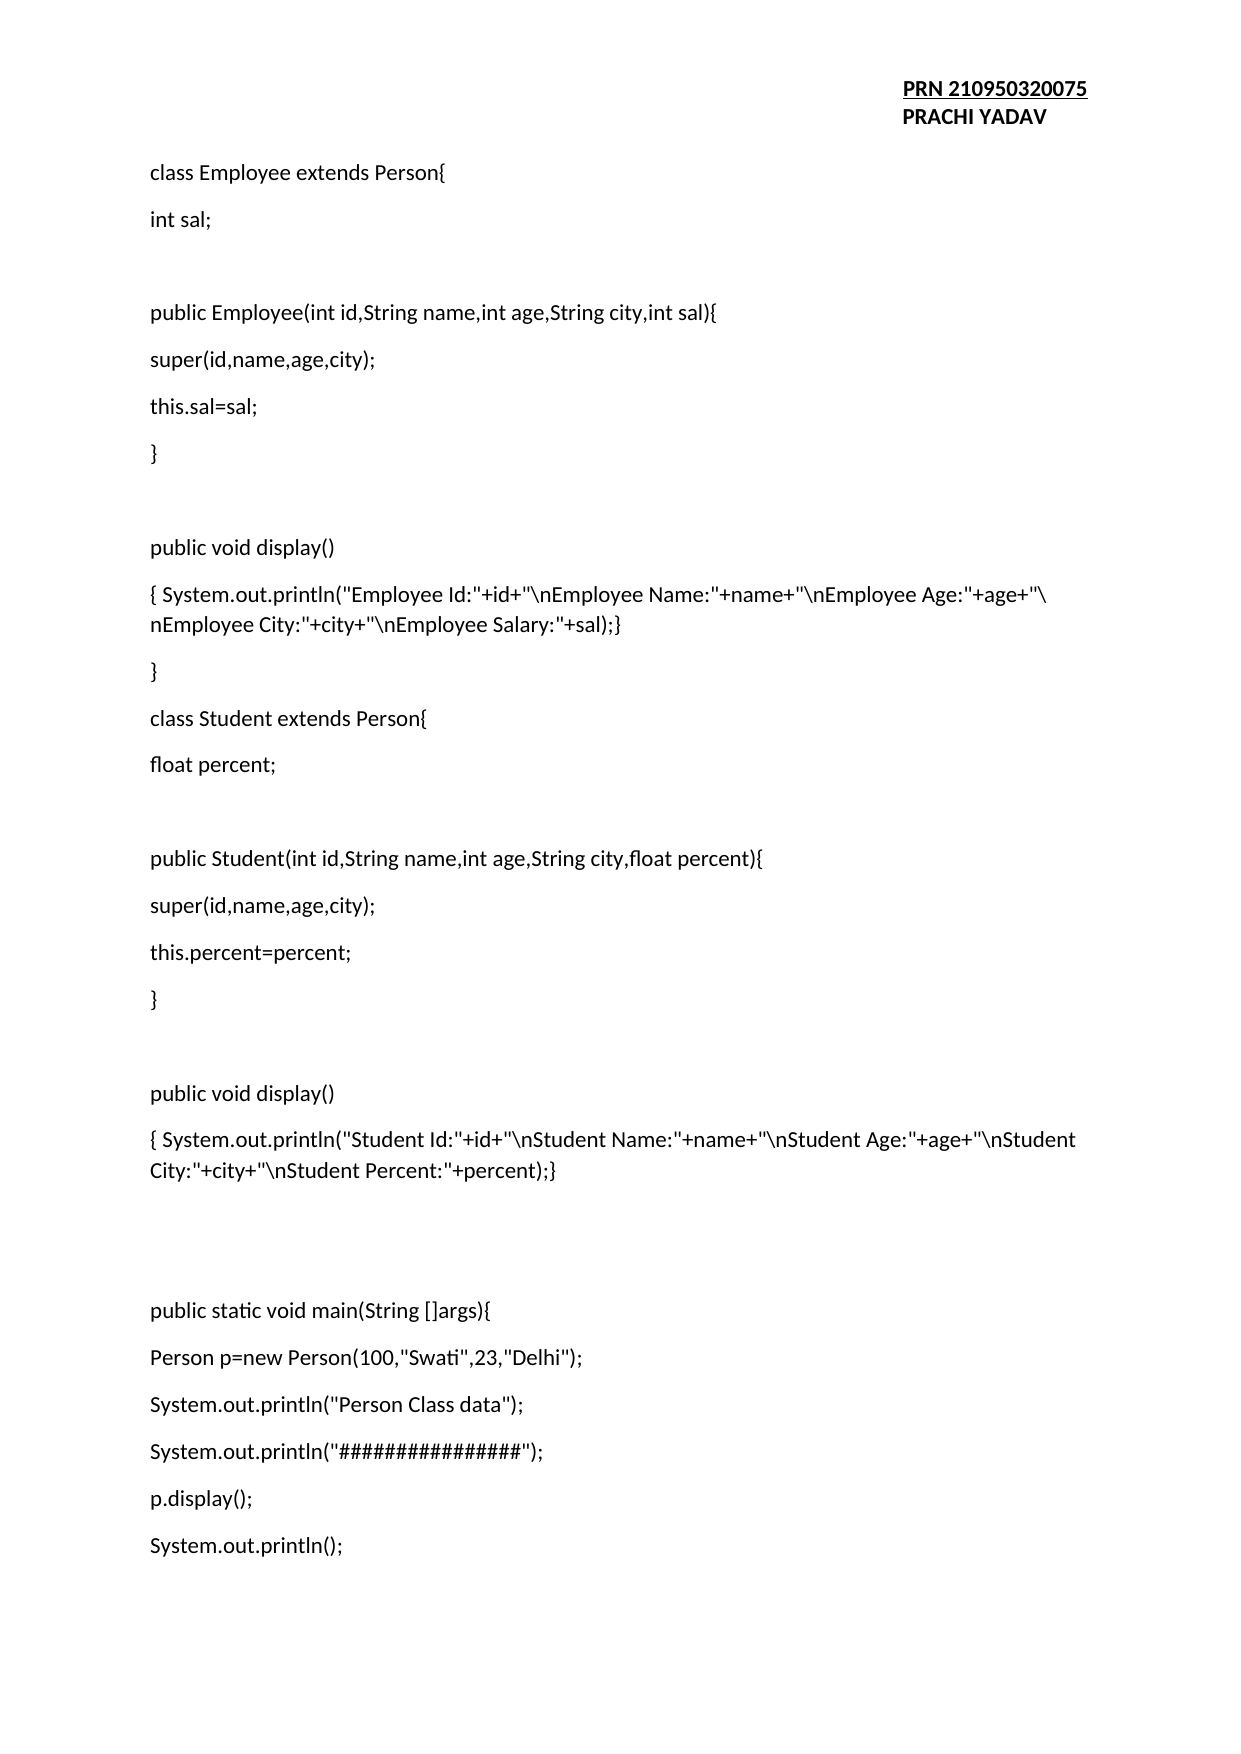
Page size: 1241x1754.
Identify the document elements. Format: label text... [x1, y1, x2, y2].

text System.out.println("################"); [150, 1437, 1090, 1465]
text } [150, 439, 1090, 467]
text p.display(); [150, 1484, 1090, 1512]
text public Student(int id,String name,int age,String city,float percent){ [150, 844, 1090, 872]
text super(id,name,age,city); [150, 345, 1090, 373]
text public void display() [150, 1079, 1090, 1107]
text float percent; [150, 751, 1090, 778]
text { System.out.println("Student Id:"+id+"\nStudent Name:"+name+"\nStudent Age:"+age+"\nStudent City:"+city+"\nStudent Percent:"+percent);} [150, 1126, 1090, 1184]
text class Employee extends Person{ [150, 158, 1090, 186]
text } [150, 985, 1090, 1013]
text super(id,name,age,city); [150, 891, 1090, 919]
text this.sal=sal; [150, 392, 1090, 420]
text class Student extends Person{ [150, 704, 1090, 732]
text public static void main(String []args){ [150, 1296, 1090, 1324]
text this.percent=percent; [150, 938, 1090, 966]
text { System.out.println("Employee Id:"+id+"\nEmployee Name:"+name+"\nEmployee Age:"+age+"\nEmployee City:"+city+"\nEmployee Salary:"+sal);} [150, 580, 1090, 638]
text public void display() [150, 533, 1090, 561]
text int sal; [150, 205, 1090, 233]
text public Employee(int id,String name,int age,String city,int sal){ [150, 298, 1090, 326]
text } [150, 657, 1090, 685]
text Person p=new Person(100,"Swati",23,"Delhi"); [150, 1343, 1090, 1371]
text System.out.println(); [150, 1531, 1090, 1559]
text System.out.println("Person Class data"); [150, 1390, 1090, 1418]
